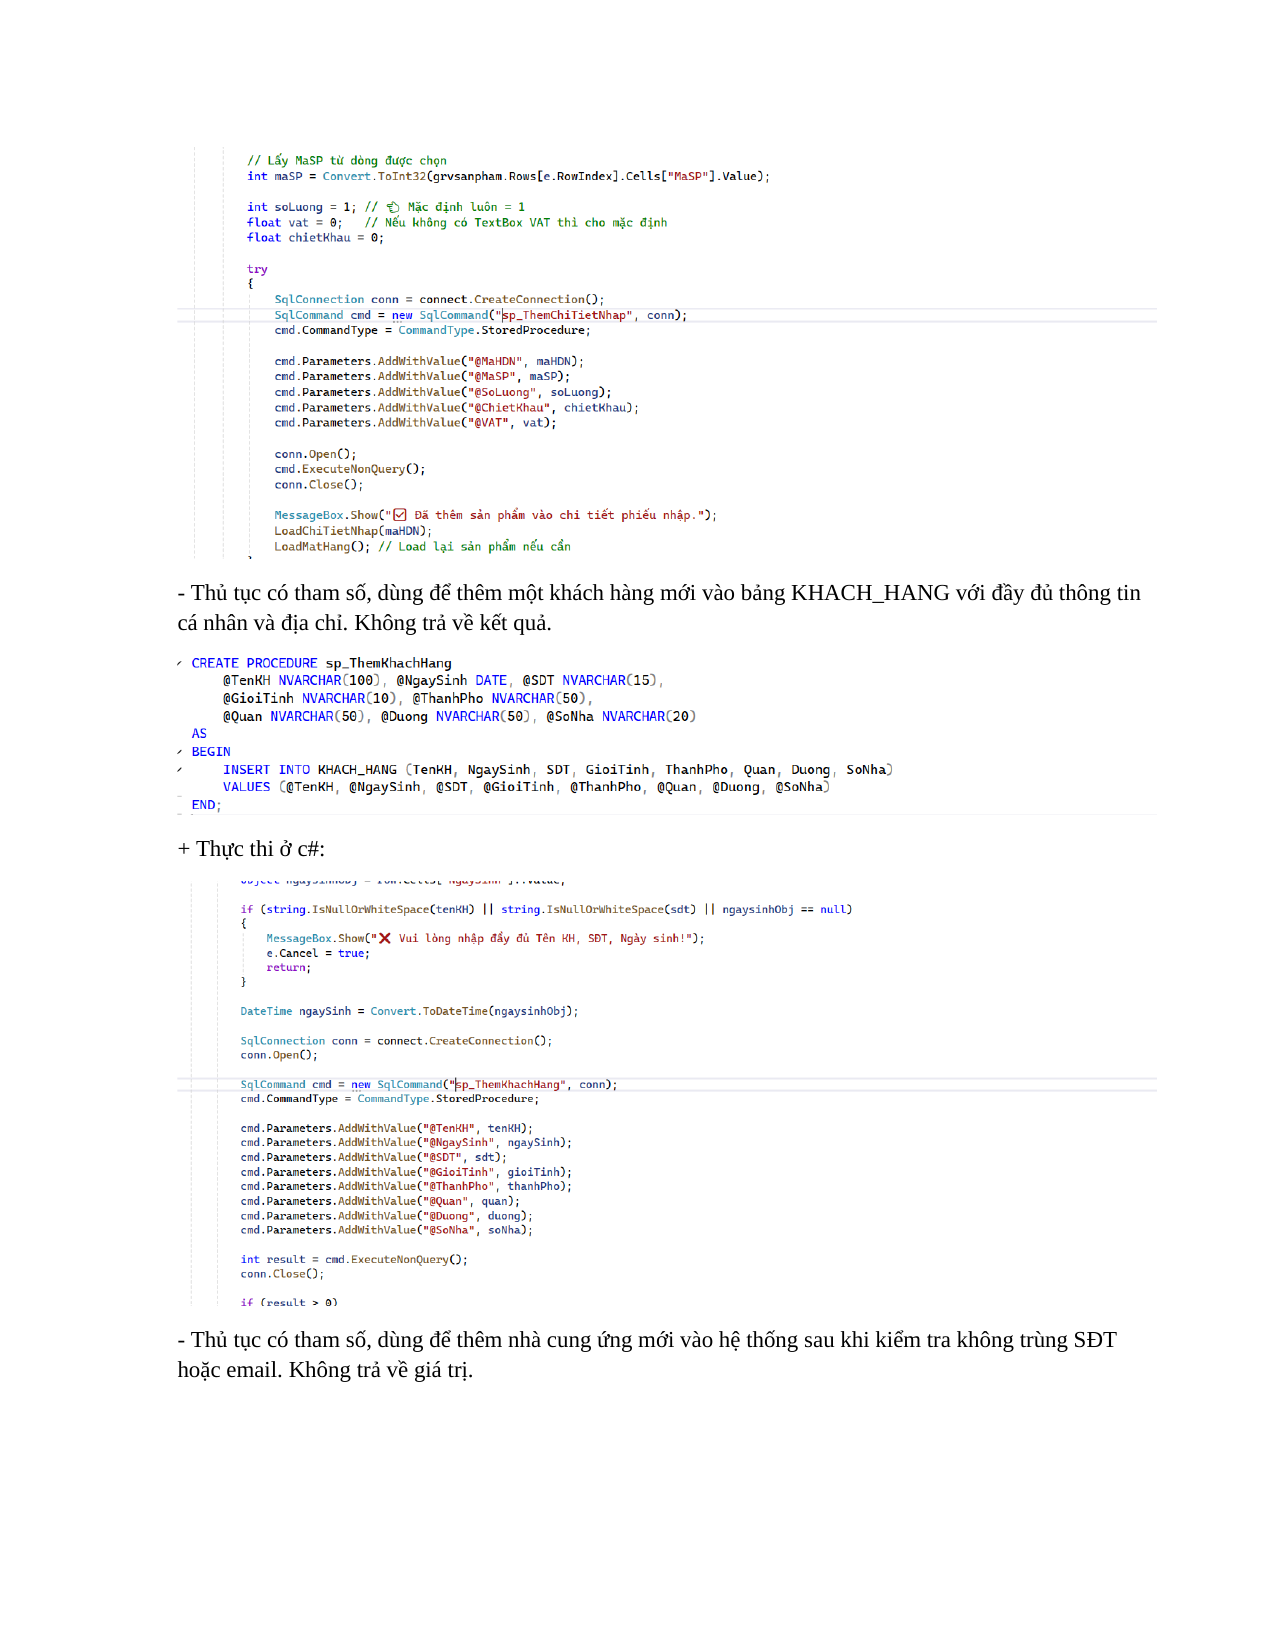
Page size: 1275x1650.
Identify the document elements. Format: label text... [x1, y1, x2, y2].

picture [177, 656, 1157, 815]
text - Thủ tục có tham số, dùng để thêm một khách hàng mới vào bảng KHACH_HANG với đầy đủ thông tin cá nhân và địa chỉ. Không trả về kết quả. [177, 579, 1157, 635]
picture [177, 881, 1157, 1306]
text - Thủ tục có tham số, dùng để thêm nhà cung ứng mới vào hệ thống sau khi kiểm tra không trùng SĐT hoặc email. Không trả về giá trị. [177, 1326, 1157, 1382]
picture [177, 147, 1157, 559]
text + Thực thi ở c#: [177, 835, 1157, 861]
